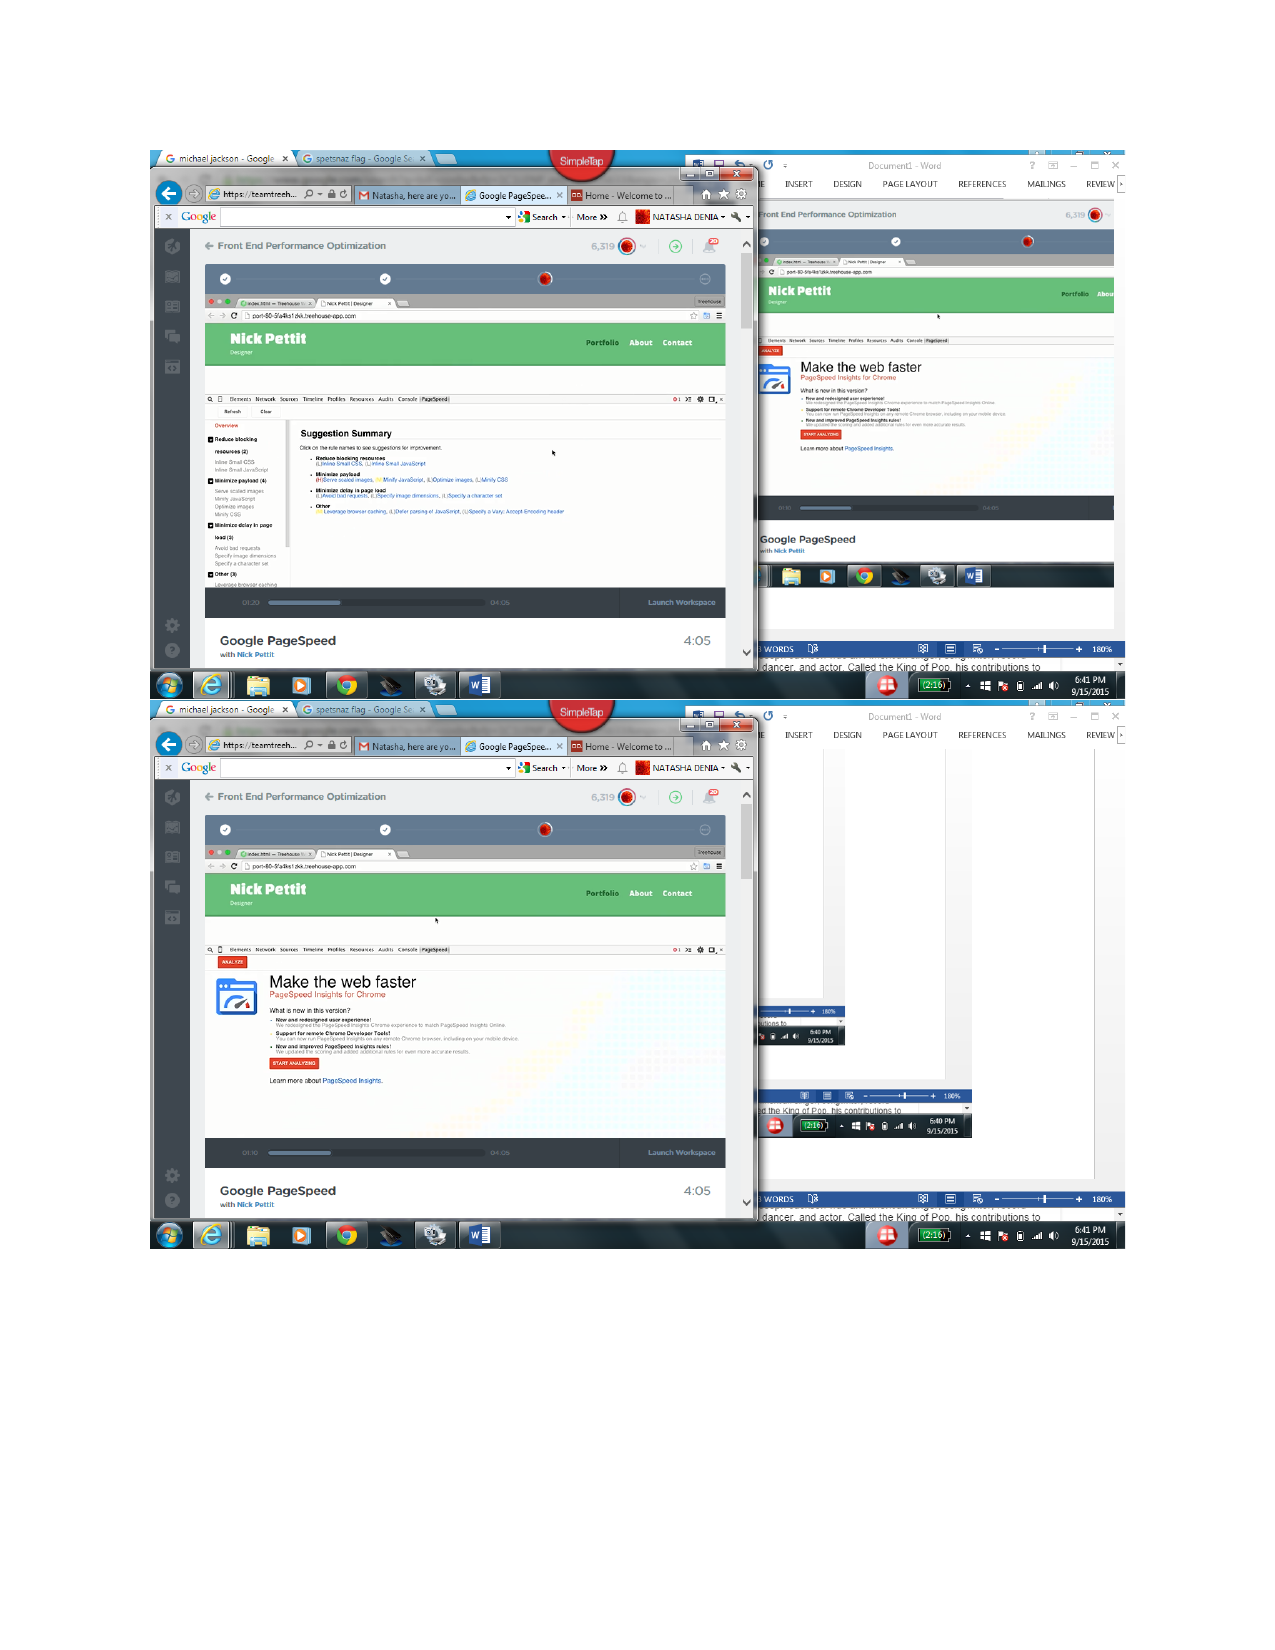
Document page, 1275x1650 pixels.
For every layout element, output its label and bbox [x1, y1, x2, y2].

picture [150, 700, 1125, 1249]
picture [150, 150, 1125, 699]
